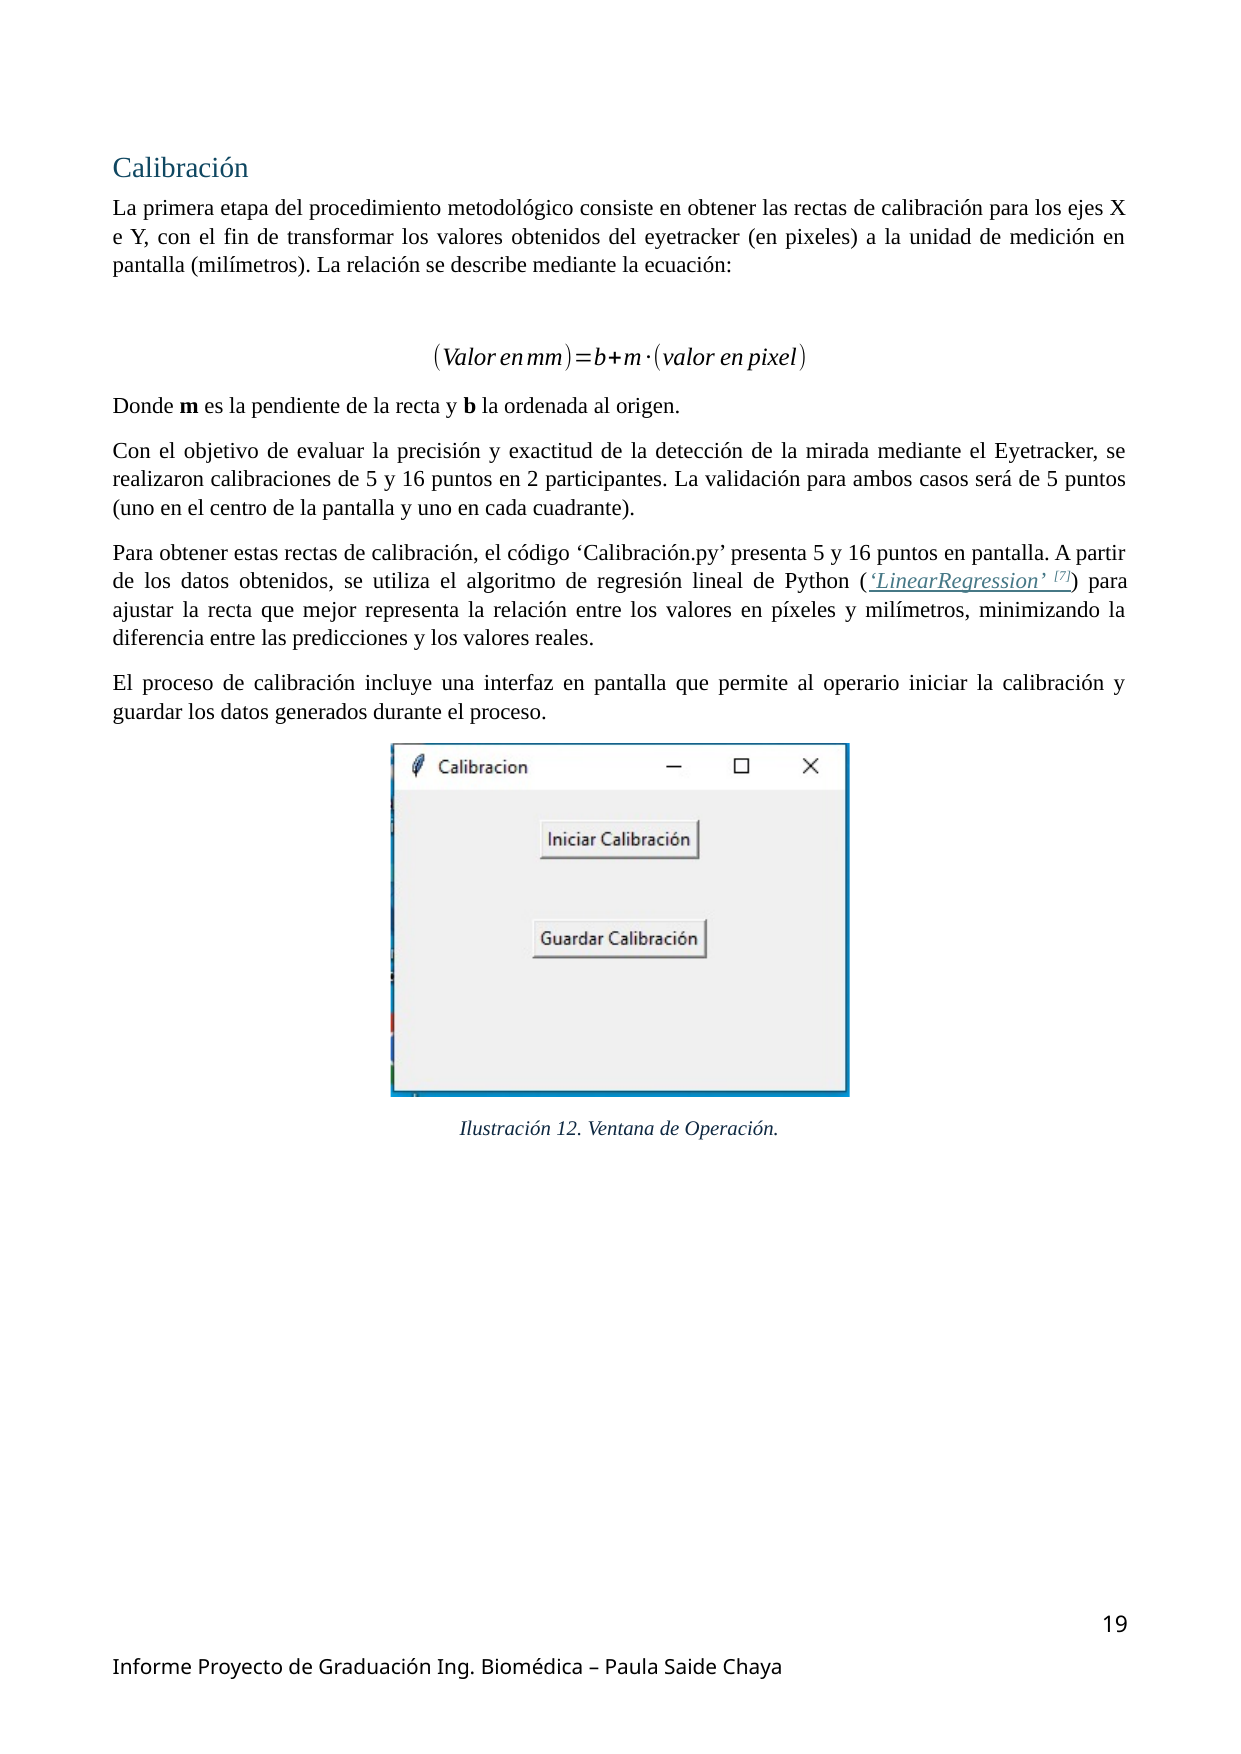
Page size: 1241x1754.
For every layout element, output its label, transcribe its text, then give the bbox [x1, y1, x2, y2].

text El proceso de calibración incluye una interfaz en pantalla que permite al operario iniciar la calibración y guardar los datos generados durante el proceso. [112, 669, 1128, 724]
text La primera etapa del procedimiento metodológico consiste en obtener las rectas de calibración para los ejes X e Y, con el fin de transformar los valores obtenidos del eyetracker (en pixeles) a la unidad de medición en pantalla (milímetros). La relación se describe mediante la ecuación: [112, 194, 1128, 278]
text Ilustración 12. Ventana de Operación. [112, 1116, 1128, 1140]
text Donde m es la pendiente de la recta y b la ordenada al origen. [112, 392, 1128, 418]
text Para obtener estas rectas de calibración, el código ‘Calibración.py’ presenta 5 y 16 puntos en pantalla. A partir de los datos obtenidos, se utiliza el algoritmo de regresión lineal de Python (‘LinearRegression’ [7]) para ajustar la recta que mejor representa la relación entre los valores en píxeles y milímetros, minimizando la diferencia entre las predicciones y los valores reales. [112, 539, 1128, 651]
picture [390, 743, 850, 1097]
text Con el objetivo de evaluar la precisión y exactitud de la detección de la mirada mediante el Eyetracker, se realizaron calibraciones de 5 y 16 puntos en 2 participantes. La validación para ambos casos será de 5 puntos (uno en el centro de la pantalla y uno en cada cuadrante). [112, 437, 1128, 520]
subtitle Calibración [112, 150, 1128, 183]
